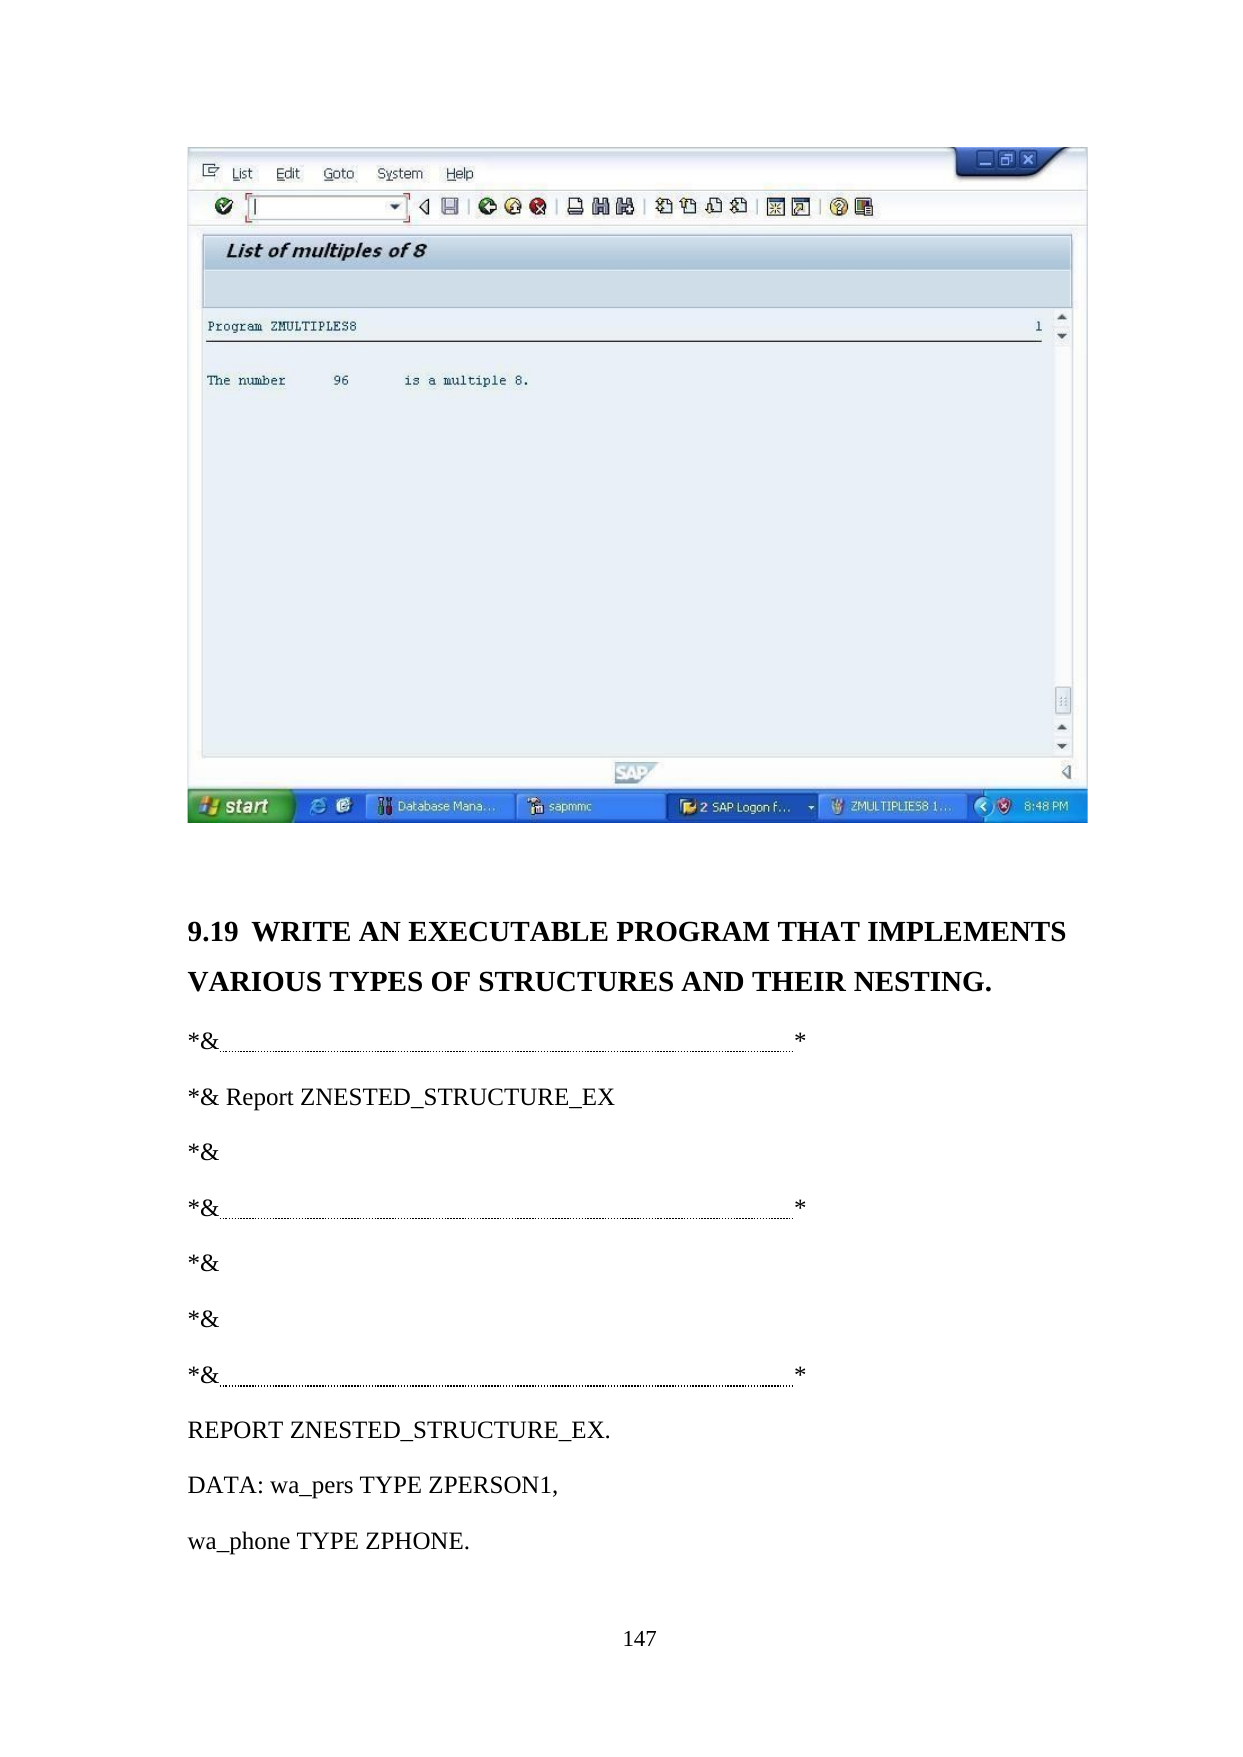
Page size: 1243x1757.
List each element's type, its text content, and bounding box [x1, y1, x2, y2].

text *& [187, 1304, 1145, 1333]
text *& * [187, 1026, 1145, 1055]
text *& * [187, 1193, 1145, 1222]
text wa_phone TYPE ZPHONE. [187, 1526, 1145, 1554]
text *& Report ZNESTED_STRUCTURE_EX [187, 1082, 1145, 1110]
text *& [187, 1248, 1145, 1277]
text *& * REPORT ZNESTED_STRUCTURE_EX. [187, 1360, 808, 1444]
text DATA: wa_pers TYPE ZPERSON1, [187, 1470, 1145, 1499]
picture [187, 147, 1088, 823]
list WRITE AN EXECUTABLE PROGRAM THAT IMPLEMENTS VARIOUS TYPES OF STRUCTURES AND THEIR NESTING. [187, 914, 1068, 998]
text *& [187, 1137, 1145, 1166]
